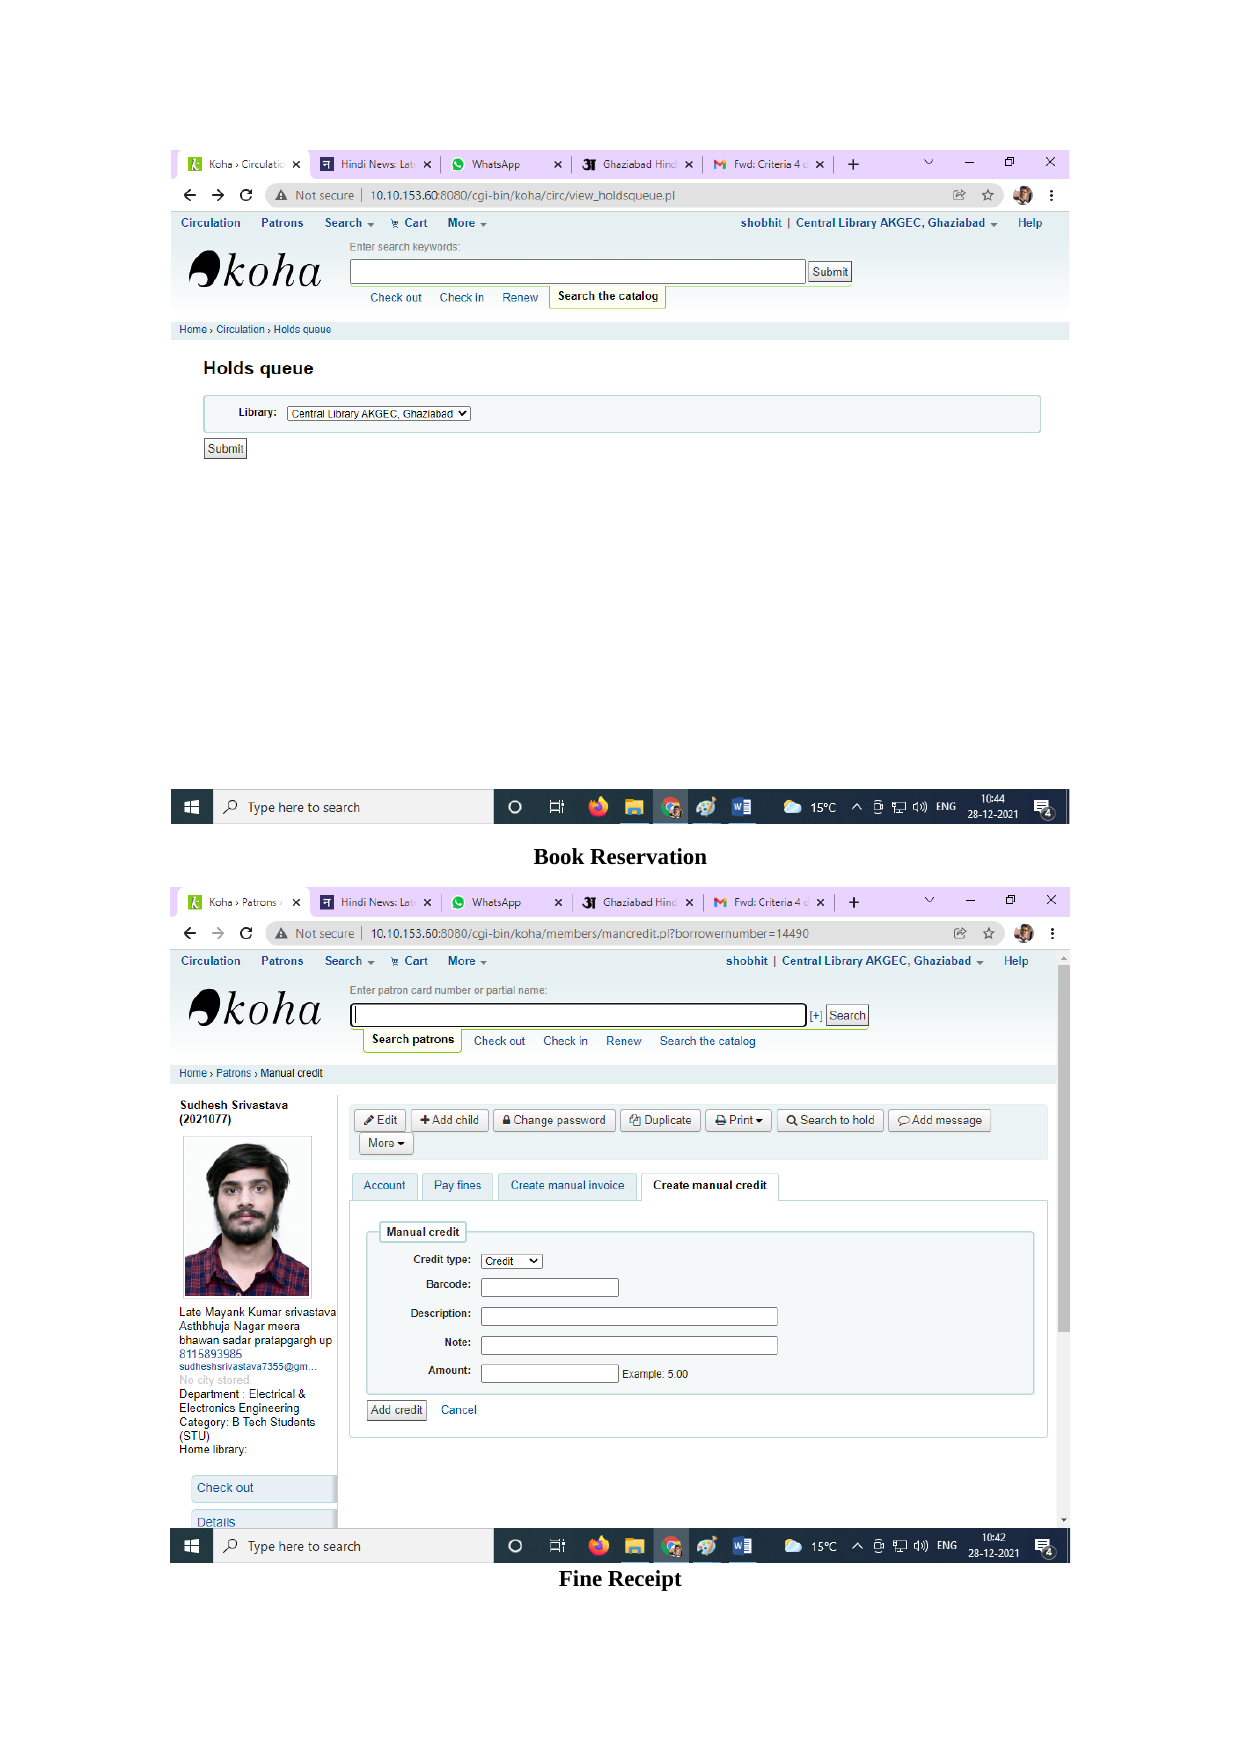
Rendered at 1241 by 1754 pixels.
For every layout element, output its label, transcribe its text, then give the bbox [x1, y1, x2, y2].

text Book Reservation [150, 843, 1090, 869]
picture [170, 887, 1071, 1563]
picture [171, 150, 1070, 824]
